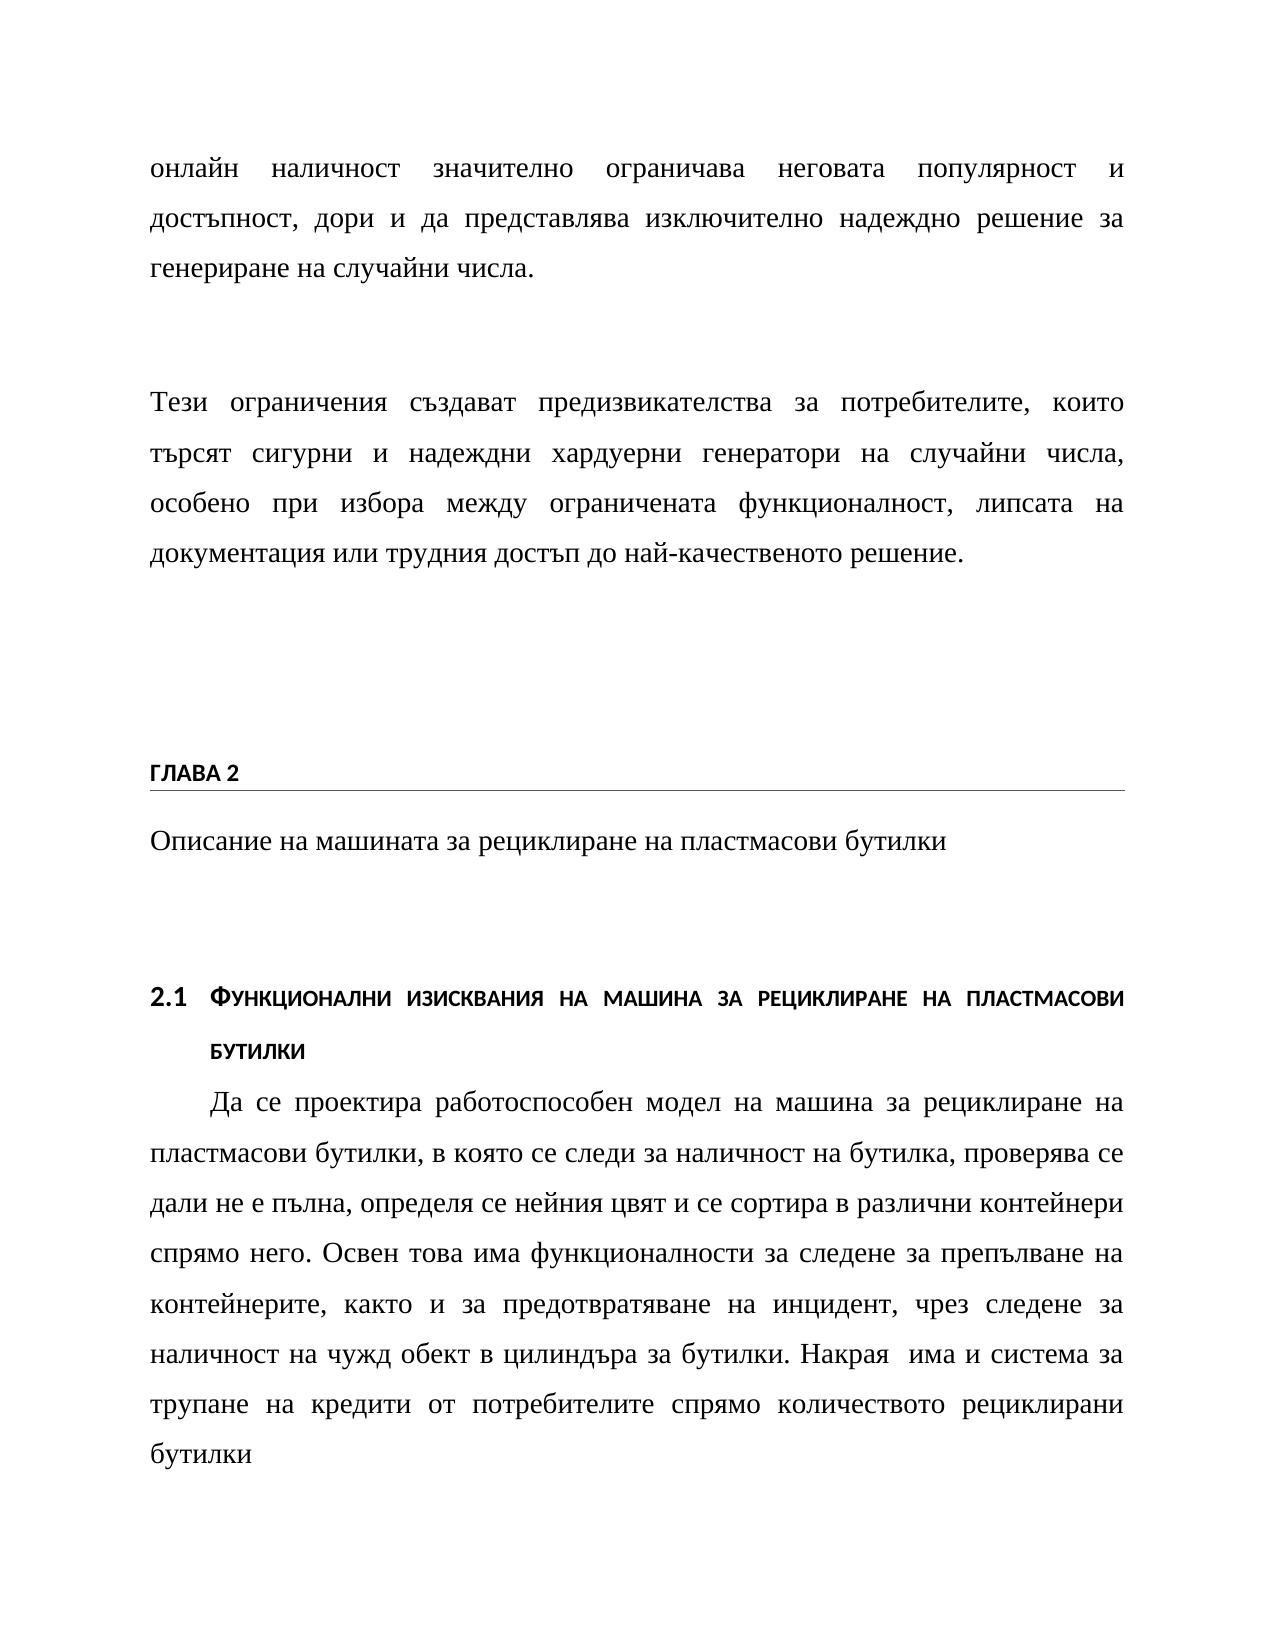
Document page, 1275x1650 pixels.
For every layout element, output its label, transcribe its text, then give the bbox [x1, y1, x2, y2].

text Описание на машината за рециклиране на пластмасови бутилки [150, 823, 1125, 856]
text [150, 150, 1125, 284]
subtitle Функционални изисквания на машина за рециклиране на пластмасови бутилки [150, 978, 1125, 1067]
text Да се проектира работоспособен модел на машина за рециклиране на пластмасови бутилки, в която се следи за наличност на бутилка, проверява се дали не е пълна, определя се нейния цвят и се сортира в различни контейнери спрямо него. Освен това има функционалности за следене за препълване на контейнерите, както и за предотвратяване на инцидент, чрез следене за наличност на чужд обект в цилиндъра за бутилки. Накрая има и система за трупане на кредити от потребителите спрямо количеството рециклирани бутилки [150, 1084, 1125, 1470]
text Тези ограничения създават предизвикателства за потребителите, които търсят сигурни и надеждни хардуерни генератори на случайни числа, особено при избора между ограничената функционалност, липсата на документация или трудния достъп до най-качественото решение. [150, 384, 1125, 569]
